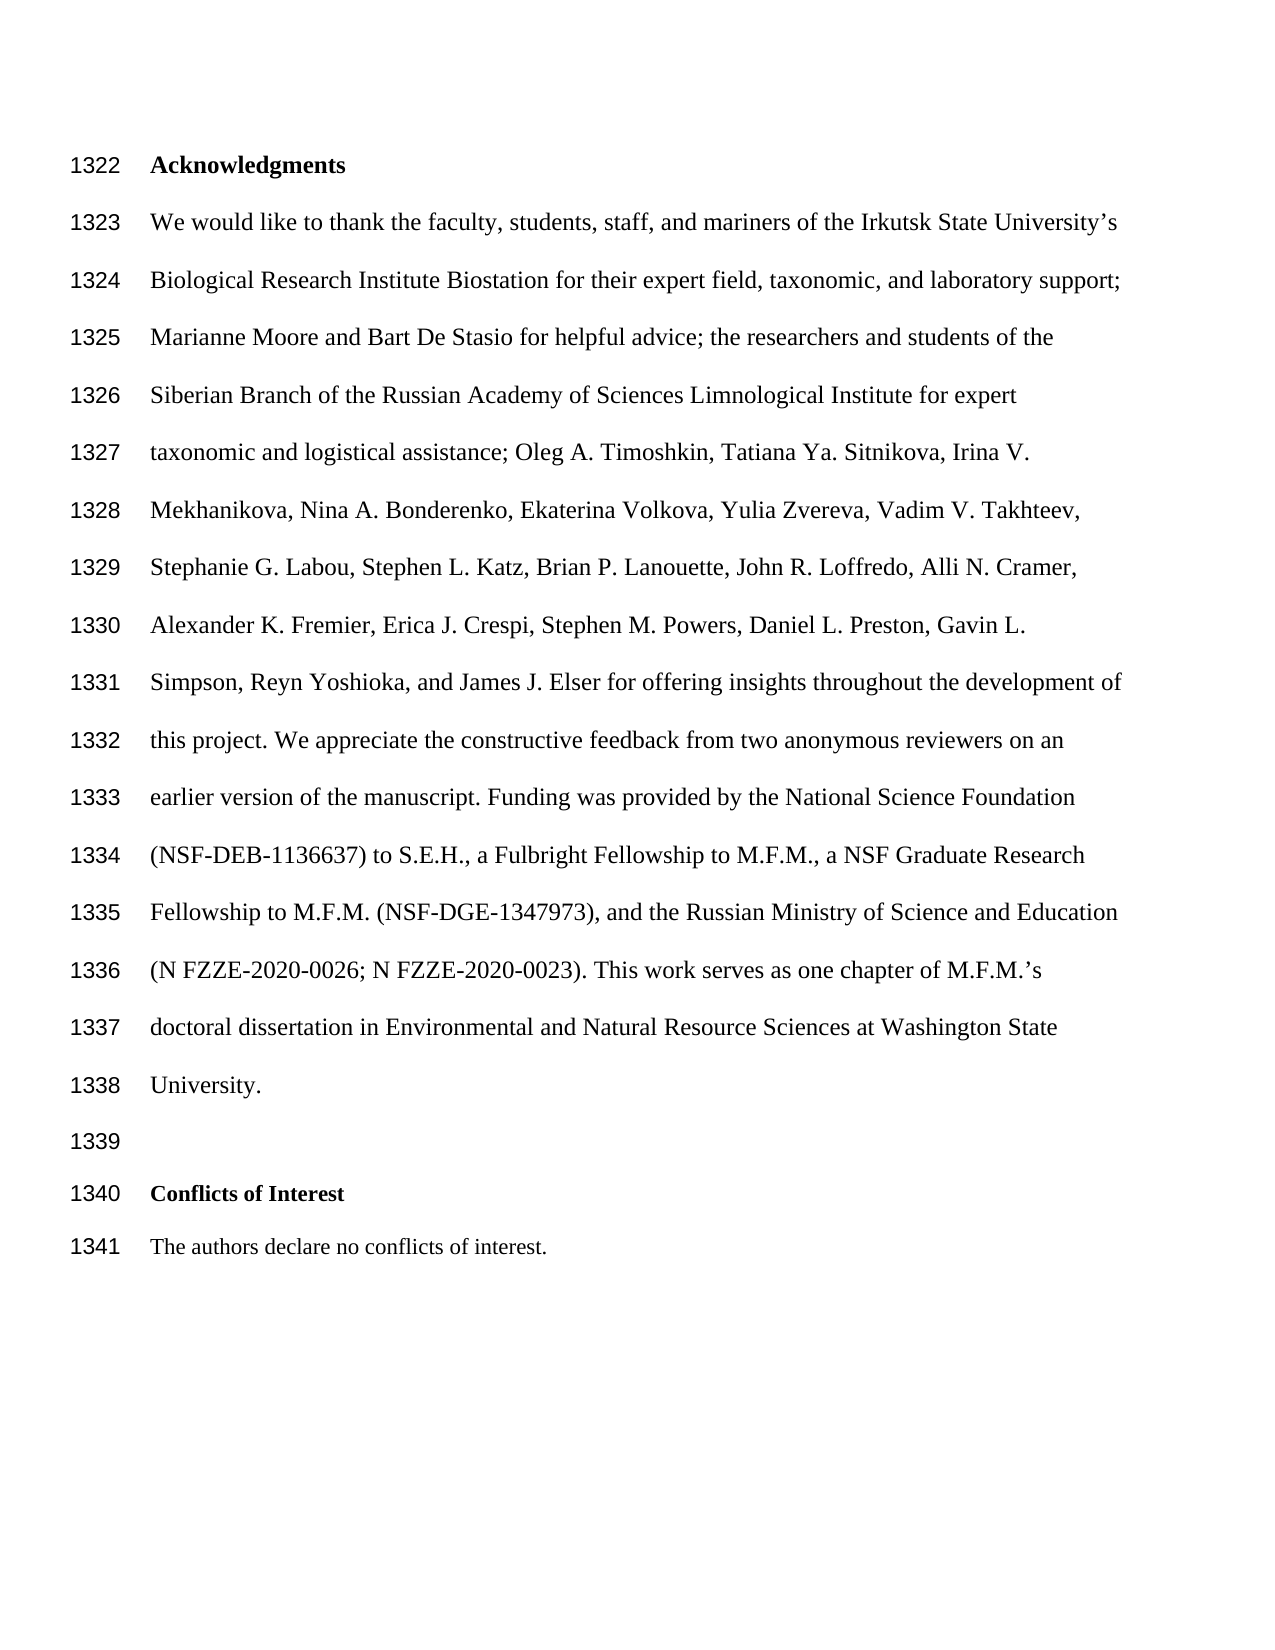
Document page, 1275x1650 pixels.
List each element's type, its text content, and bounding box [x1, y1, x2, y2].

text The authors declare no conflicts of interest. [150, 1233, 1125, 1259]
text Conflicts of Interest [150, 1180, 1125, 1207]
text We would like to thank the faculty, students, staff, and mariners of the Irkutsk State University’s Biological Research Institute Biostation for their expert field, taxonomic, and laboratory support; Marianne Moore and Bart De Stasio for helpful advice; the researchers and students of the Siberian Branch of the Russian Academy of Sciences Limnological Institute for expert taxonomic and logistical assistance; Oleg A. Timoshkin, Tatiana Ya. Sitnikova, Irina V. Mekhanikova, Nina A. Bonderenko, Ekaterina Volkova, Yulia Zvereva, Vadim V. Takhteev, Stephanie G. Labou, Stephen L. Katz, Brian P. Lanouette, John R. Loffredo, Alli N. Cramer, Alexander K. Fremier, Erica J. Crespi, Stephen M. Powers, Daniel L. Preston, Gavin L. Simpson, Reyn Yoshioka, and James J. Elser for offering insights throughout the development of this project. We appreciate the constructive feedback from two anonymous reviewers on an earlier version of the manuscript. Funding was provided by the National Science Foundation (NSF-DEB-1136637) to S.E.H., a Fulbright Fellowship to M.F.M., a NSF Graduate Research Fellowship to M.F.M. (NSF-DGE-1347973), and the Russian Ministry of Science and Education (N FZZE-2020-0026; N FZZE-2020-0023). This work serves as one chapter of M.F.M.’s doctoral dissertation in Environmental and Natural Resource Sciences at Washington State University. [150, 207, 1125, 1099]
text Acknowledgments [150, 150, 1125, 179]
